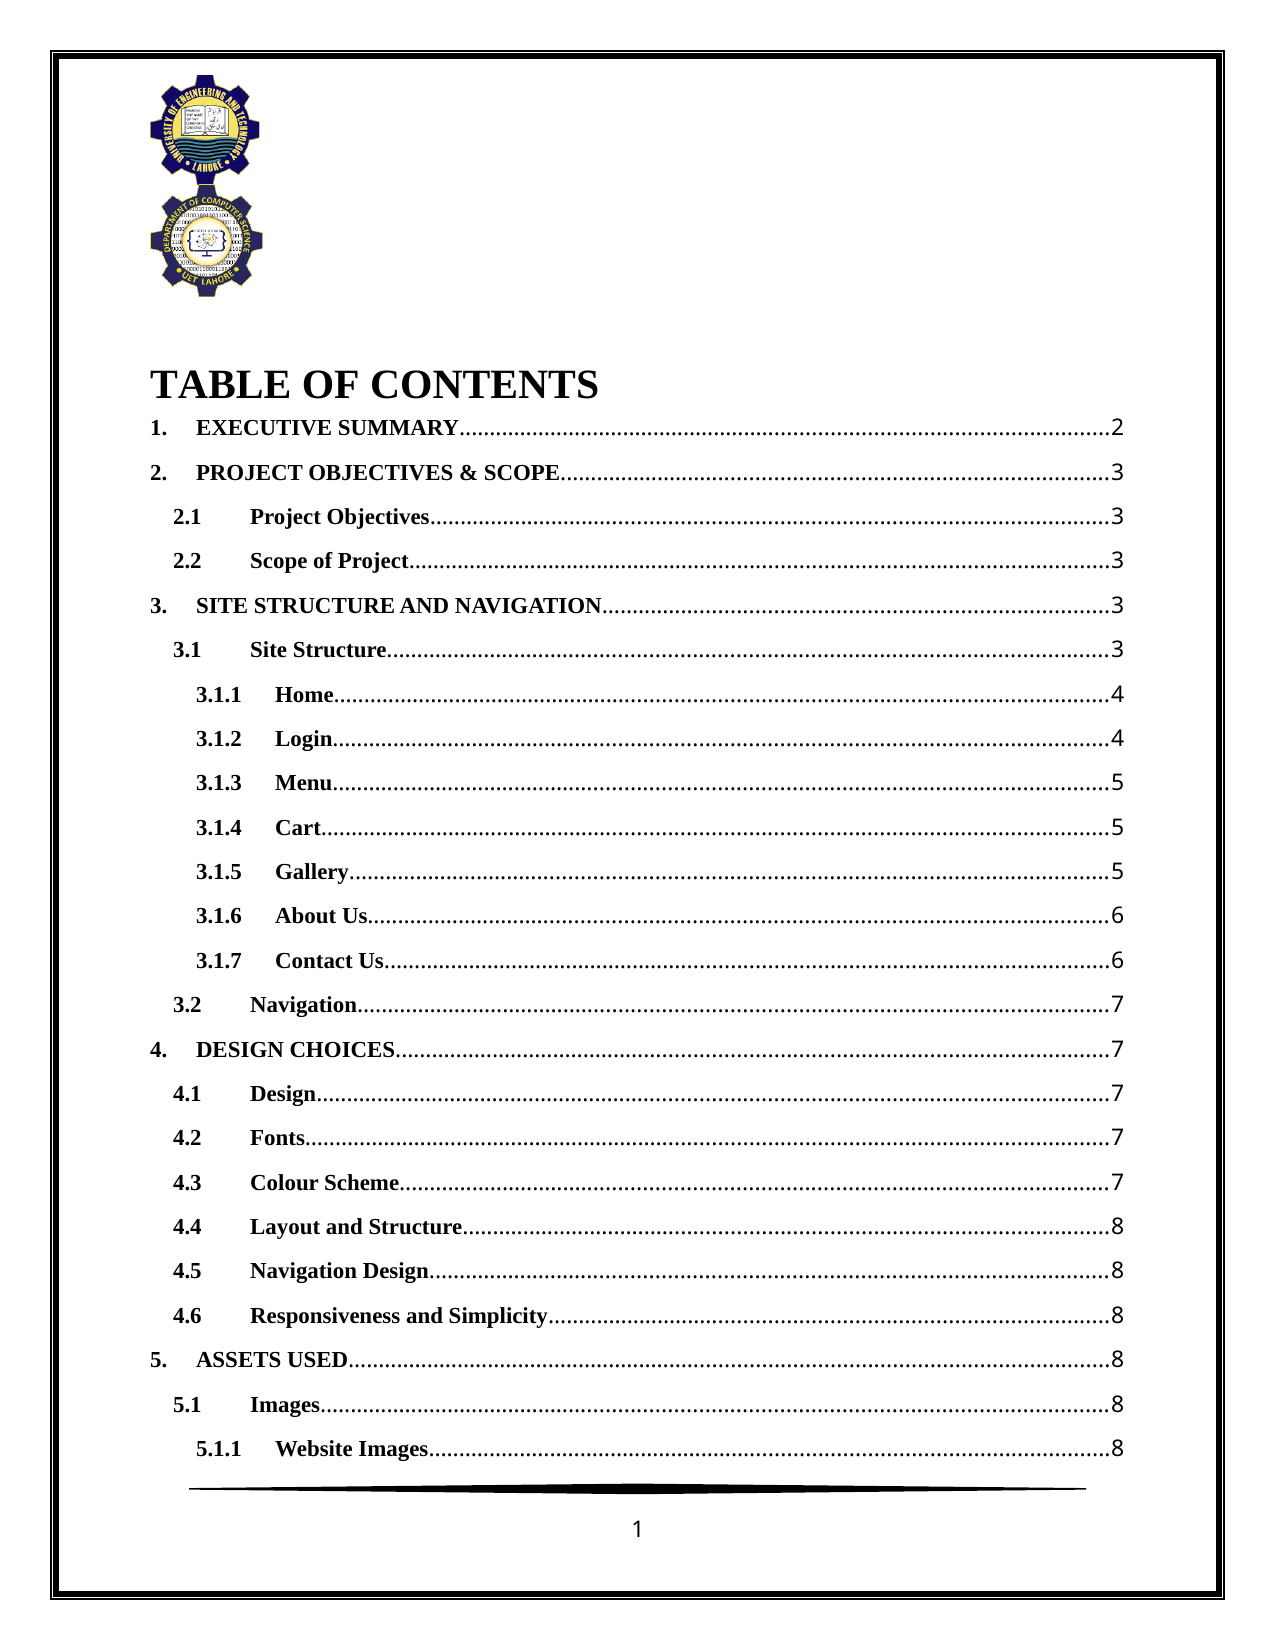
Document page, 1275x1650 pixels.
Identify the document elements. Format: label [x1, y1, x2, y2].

picture [150, 75, 263, 297]
